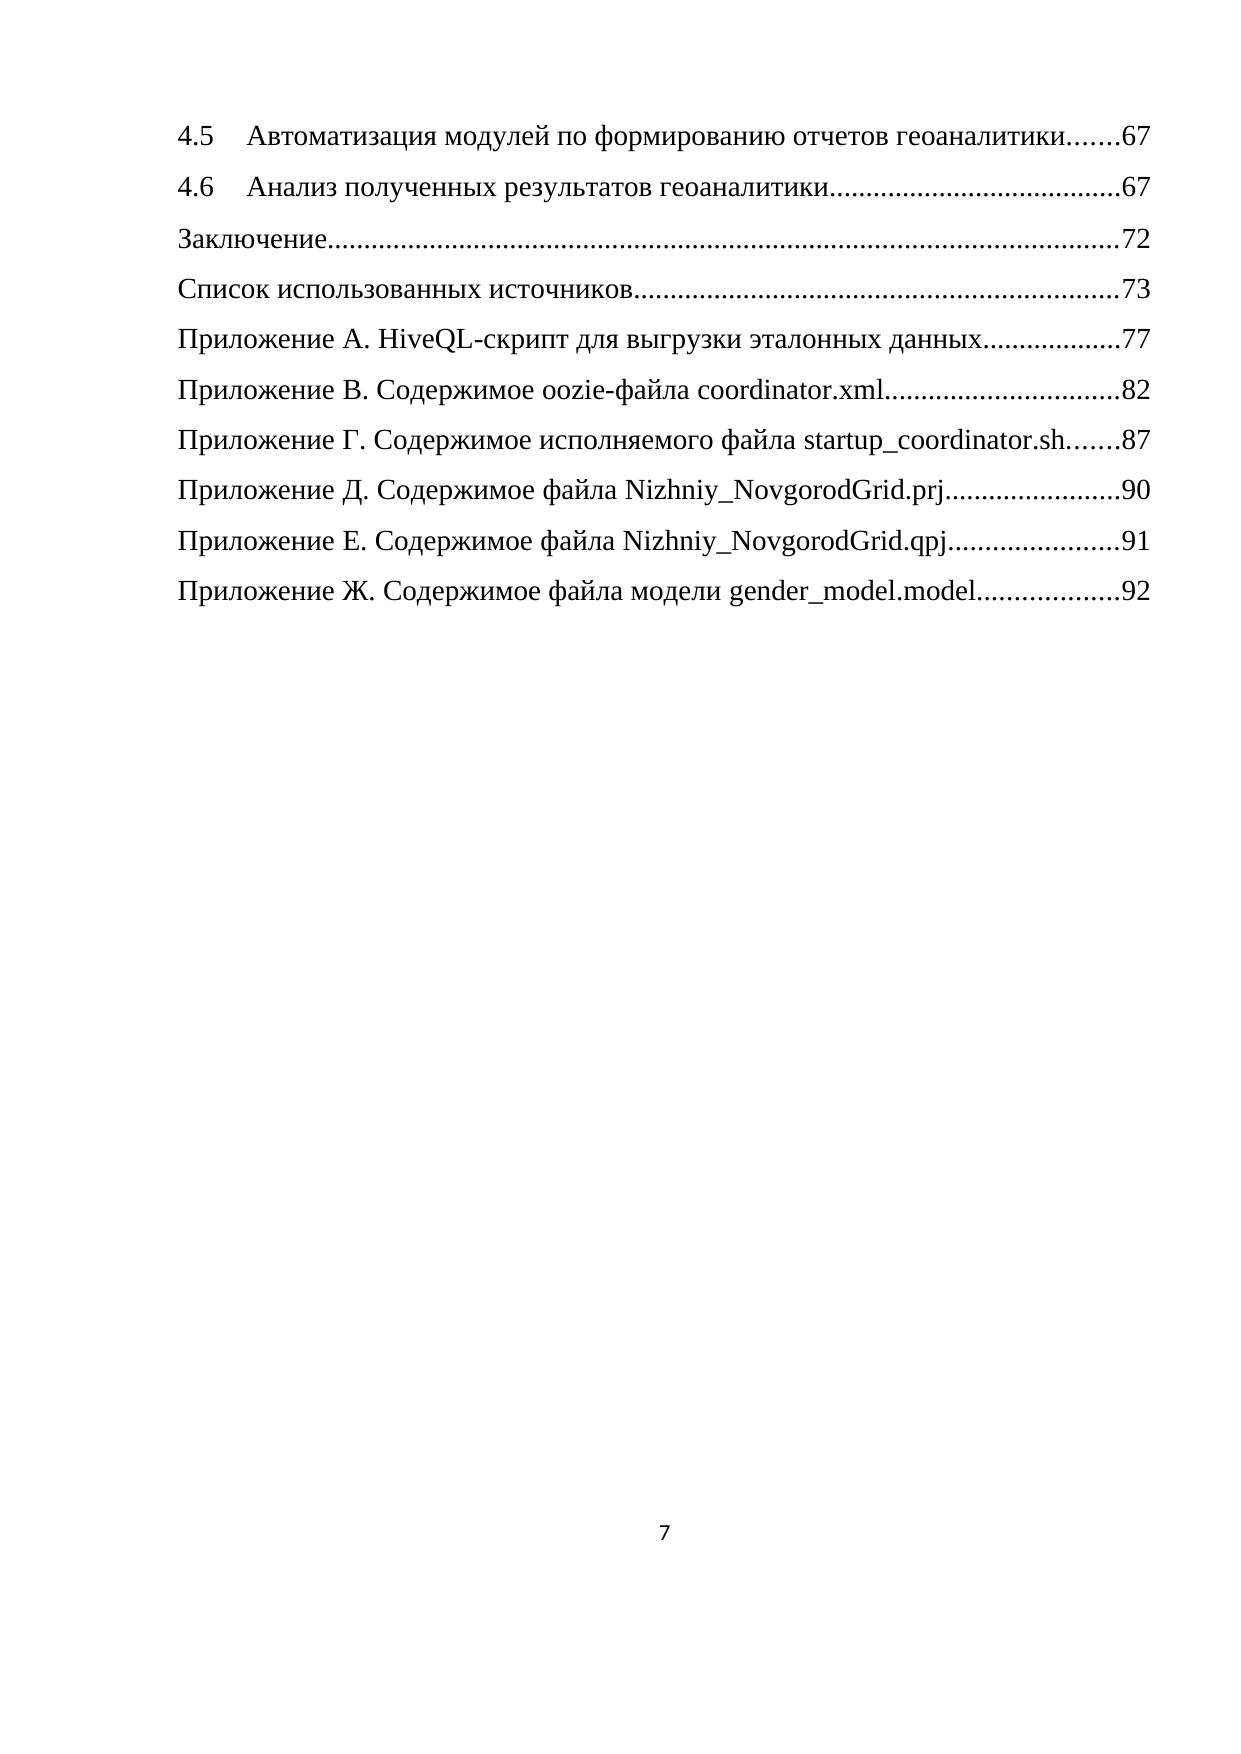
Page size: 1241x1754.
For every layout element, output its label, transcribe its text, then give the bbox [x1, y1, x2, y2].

text 4.5 Автоматизация модулей по формированию отчетов геоаналитики 67 [177, 118, 1152, 152]
text Заключение 72 [177, 221, 1152, 254]
text Приложение А. HiveQL-скрипт для выгрузки эталонных данных 77 [177, 321, 1152, 355]
text Приложение Ж. Содержимое файла модели gender_model.model 92 [177, 573, 1152, 607]
text Приложение Д. Содержимое файла Nizhniy_NovgorodGrid.prj 90 [177, 472, 1152, 506]
text 4.6 Анализ полученных результатов геоаналитики 67 [177, 169, 1152, 203]
text Список использованных источников 73 [177, 271, 1152, 305]
text Приложение Е. Содержимое файла Nizhniy_NovgorodGrid.qpj 91 [177, 523, 1152, 556]
text Приложение Г. Содержимое исполняемого файла startup_coordinator.sh 87 [177, 422, 1152, 456]
text Приложение В. Содержимое oozie-файла coordinator.xml 82 [177, 372, 1152, 405]
